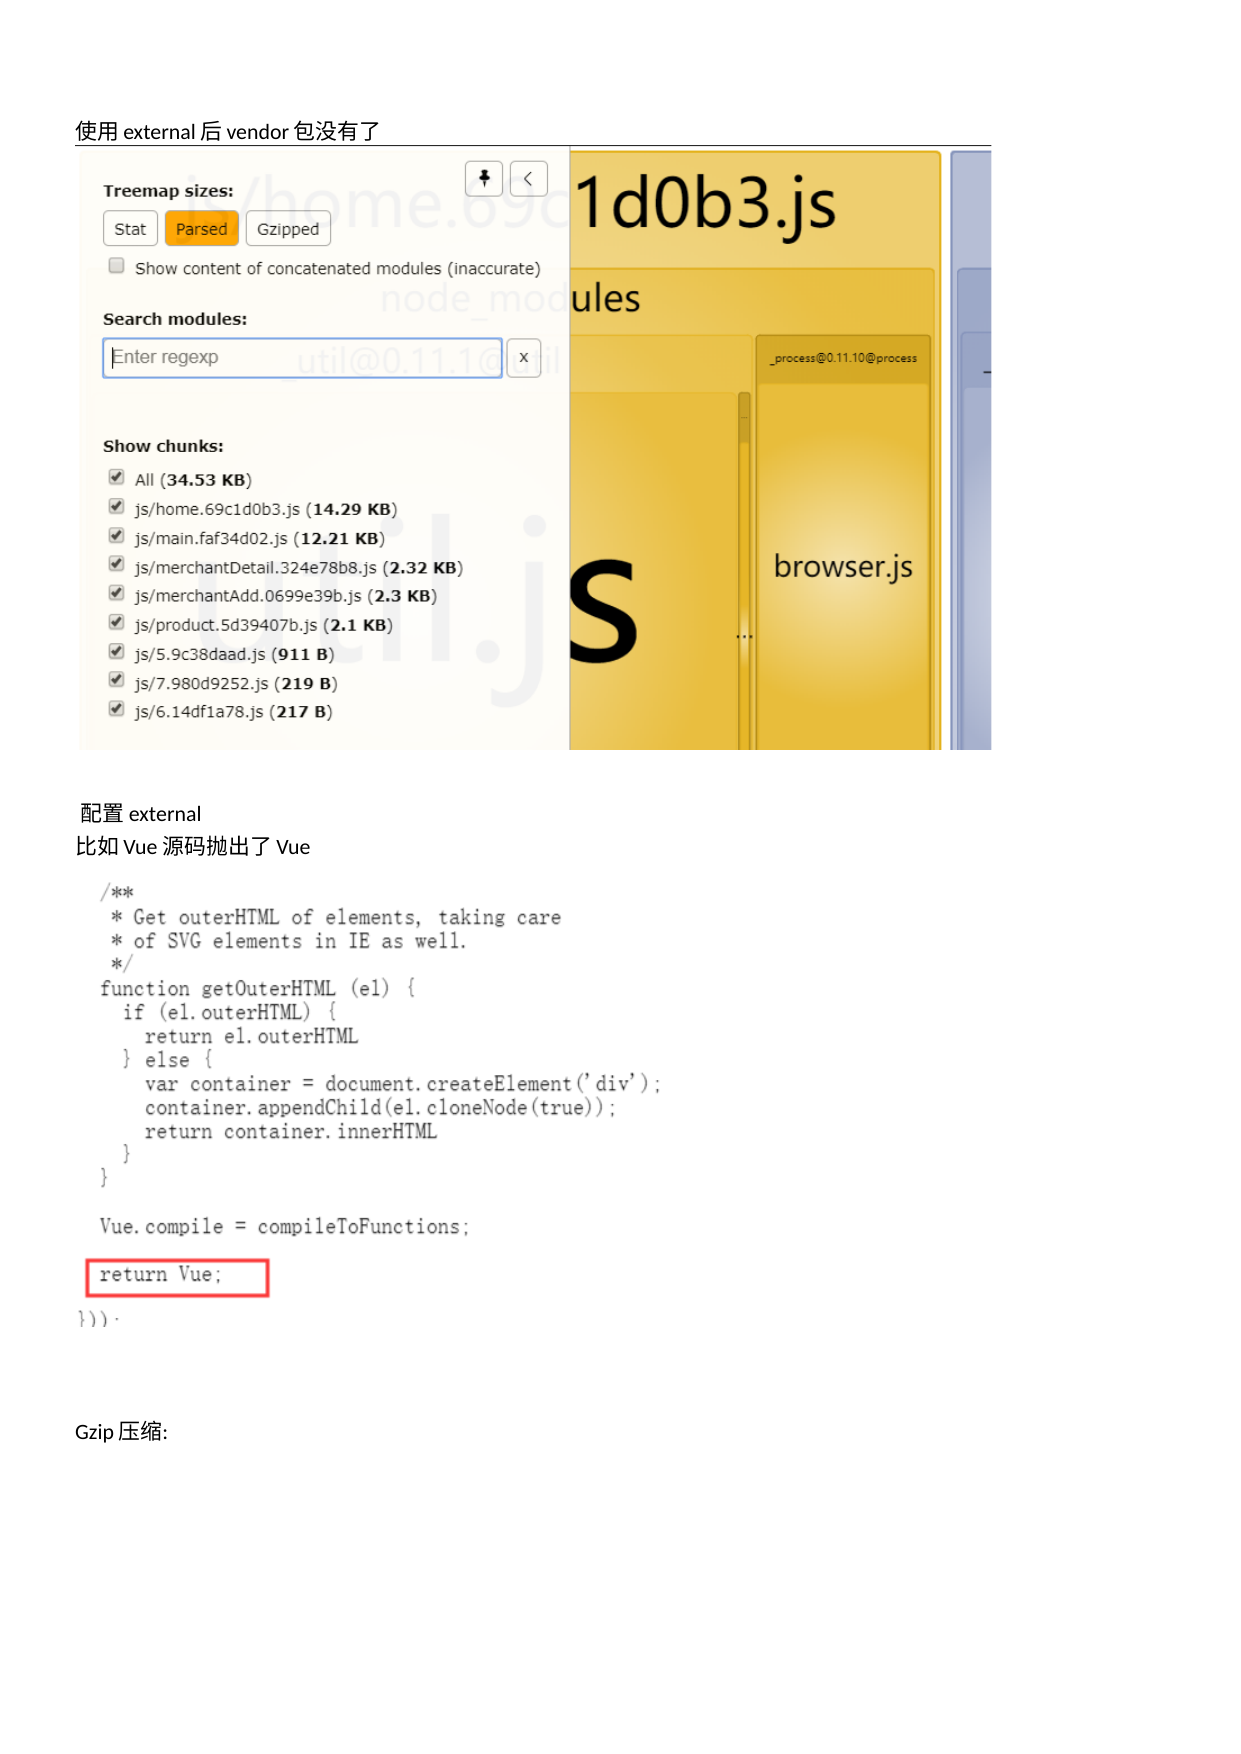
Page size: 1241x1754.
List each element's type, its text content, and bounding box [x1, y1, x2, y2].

text 配置 external [75, 796, 1165, 828]
picture [75, 145, 992, 750]
picture [75, 860, 732, 1327]
text 比如Vue 源码抛出了Vue [75, 828, 1165, 861]
text Gzip压缩: [75, 1413, 1165, 1446]
text 使用external后vendor包没有了 [75, 113, 1165, 146]
